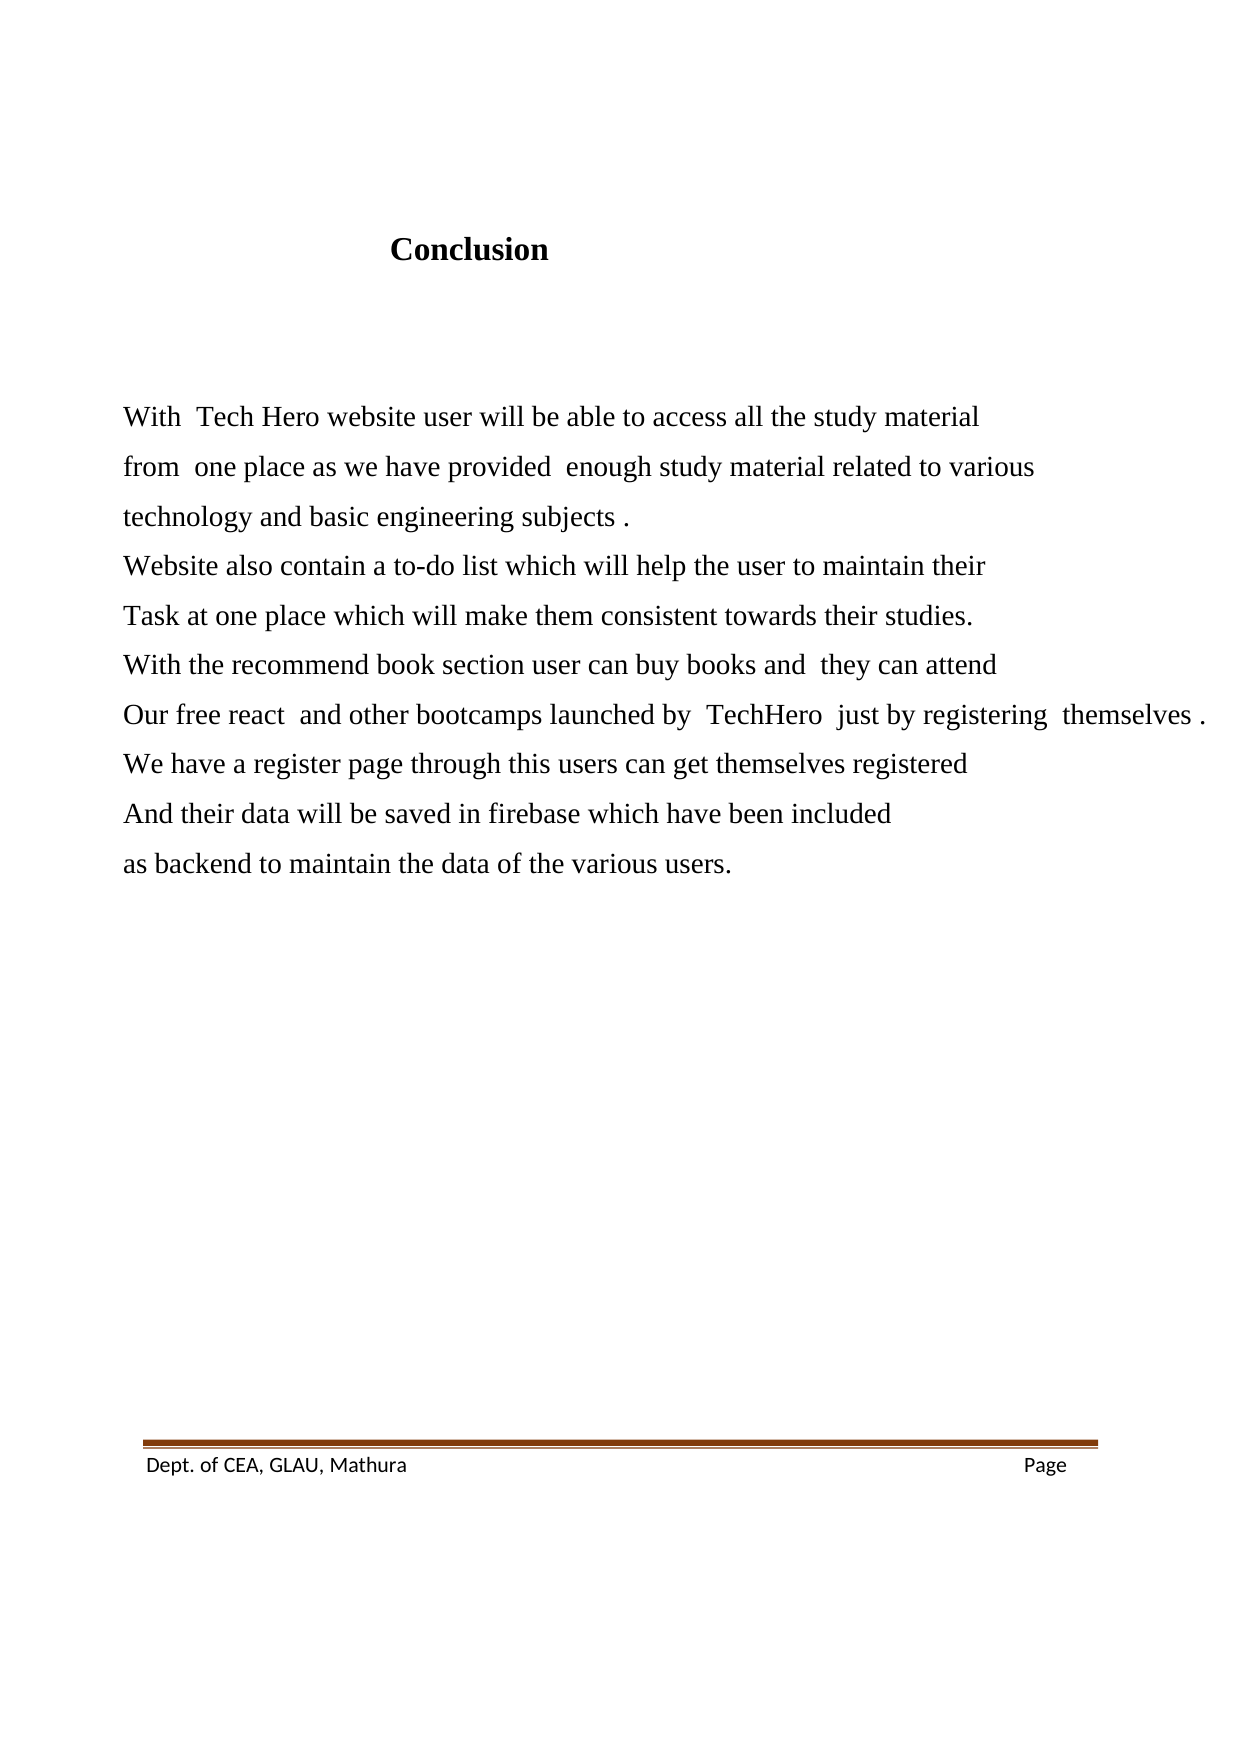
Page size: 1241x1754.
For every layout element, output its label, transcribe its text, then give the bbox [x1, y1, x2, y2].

text as backend to maintain the data of the various users. [123, 846, 1240, 879]
text technology and basic engineering subjects . [123, 499, 1240, 532]
text Our free react and other bootcamps launched by TechHero just by registering themselves . [123, 697, 1240, 731]
text With Tech Hero website user will be able to access all the study material [123, 399, 1240, 433]
text With the recommend book section user can buy books and they can attend [123, 647, 1240, 681]
text from one place as we have provided enough study material related to various [123, 449, 1240, 483]
text Website also contain a to-do list which will help the user to maintain their [123, 548, 1240, 582]
text And their data will be saved in firebase which have been included [123, 796, 1240, 830]
text Conclusion [123, 229, 1240, 268]
text We have a register page through this users can get themselves registered [123, 747, 1240, 780]
text Task at one place which will make them consistent towards their studies. [123, 598, 1240, 631]
